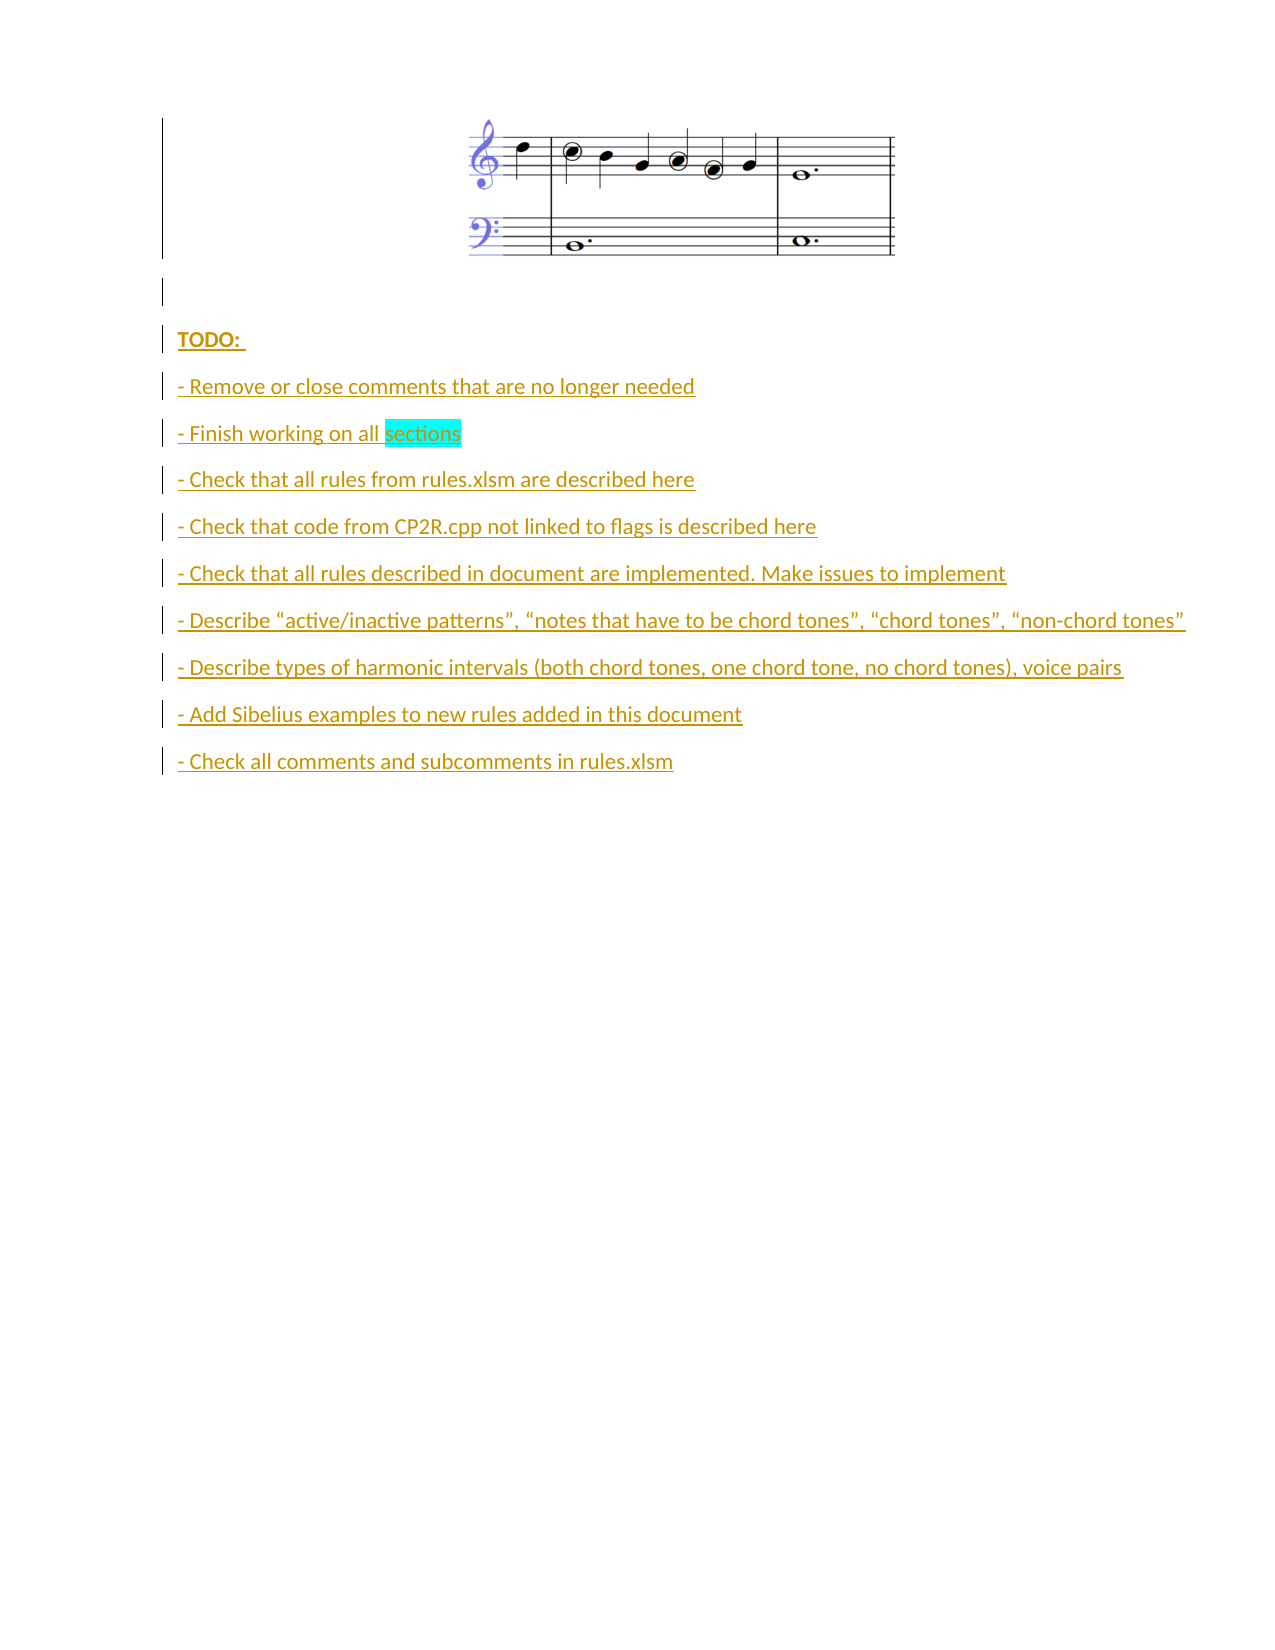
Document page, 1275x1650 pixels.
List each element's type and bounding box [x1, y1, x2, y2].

picture [468, 118, 895, 260]
